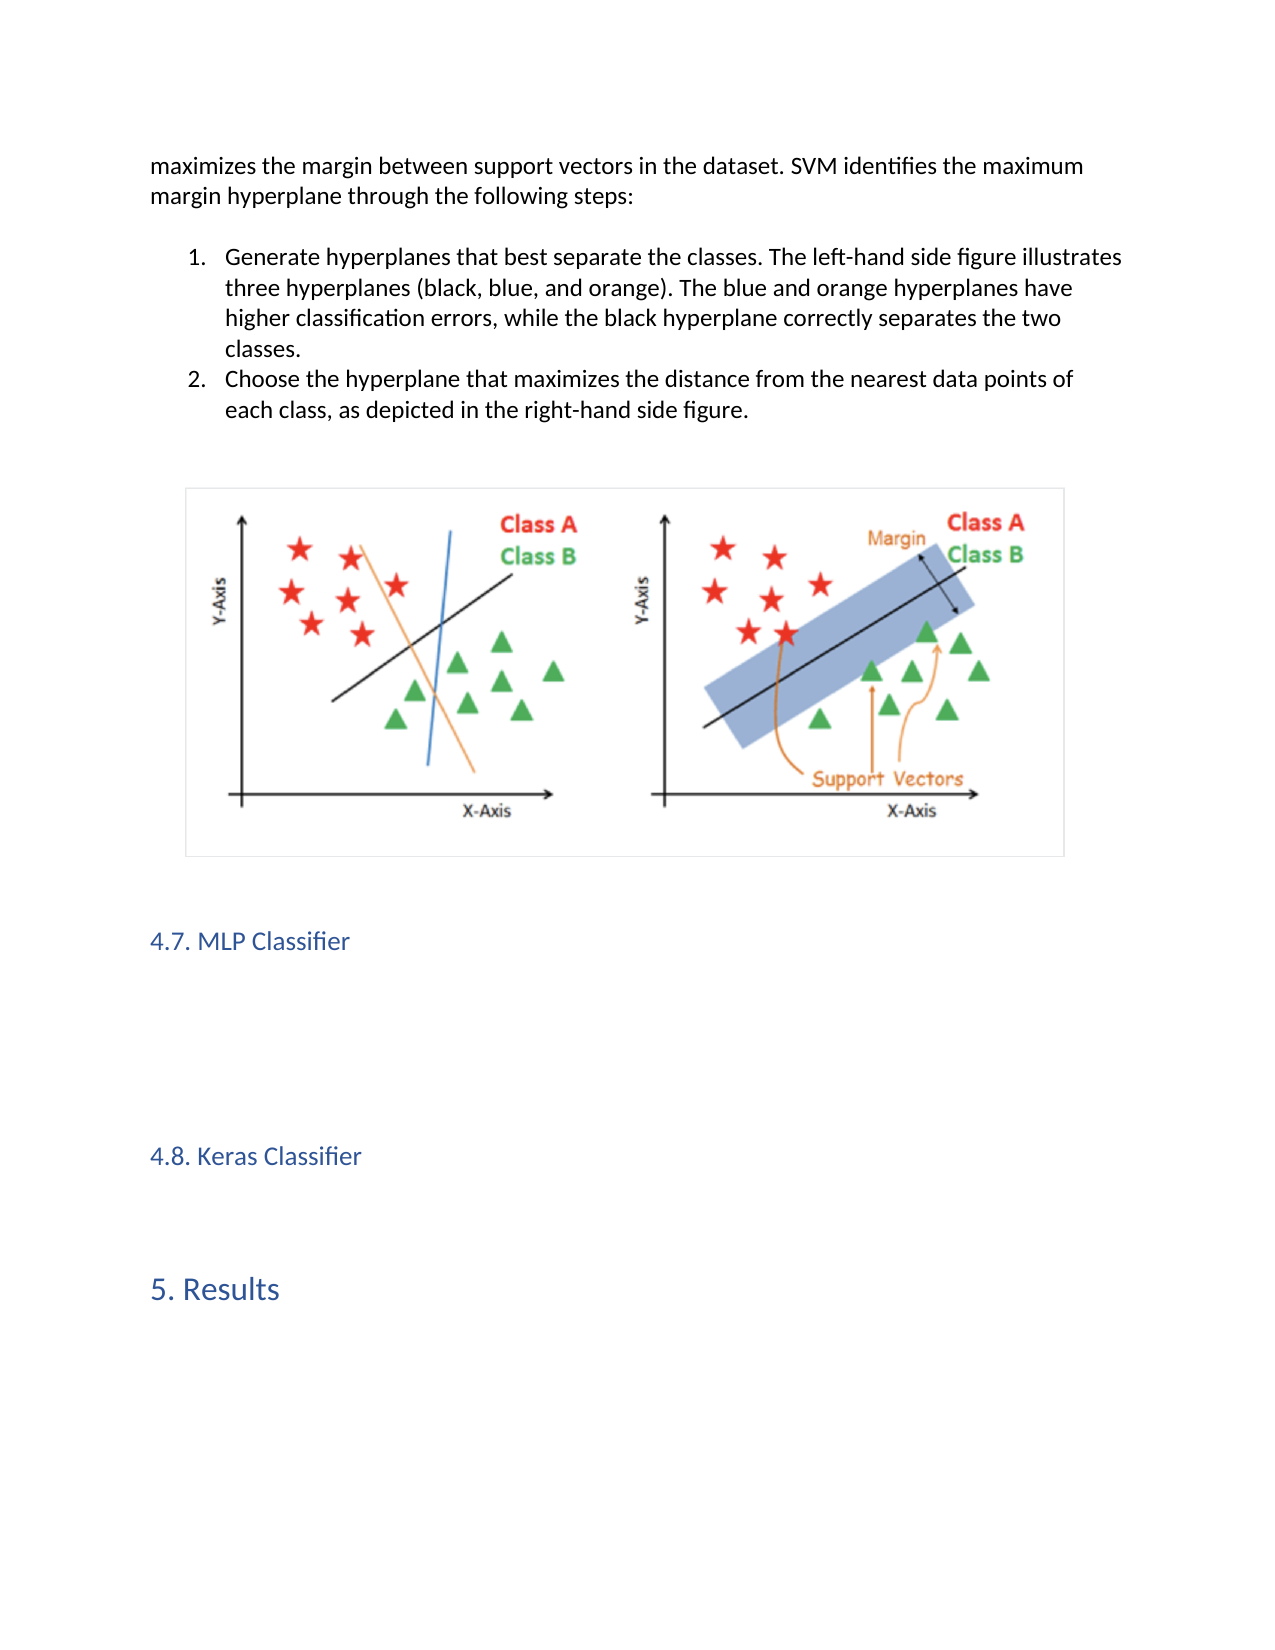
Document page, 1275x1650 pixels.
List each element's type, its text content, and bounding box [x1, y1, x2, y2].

subtitle 4.7. MLP Classifier [150, 924, 1125, 957]
picture [150, 460, 1125, 884]
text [150, 150, 1125, 211]
subtitle 5. Results [150, 1268, 1125, 1309]
subtitle 4.8. Keras Classifier [150, 1139, 1125, 1172]
list Choose the hyperplane that maximizes the distance from the nearest data points of each class, as depicted in the right-hand side figure. [187, 364, 1125, 425]
list Generate hyperplanes that best separate the classes. The left-hand side figure illustrates three hyperplanes (black, blue, and orange). The blue and orange hyperplanes have higher classification errors, while the black hyperplane correctly separates the two classes. [187, 242, 1125, 364]
